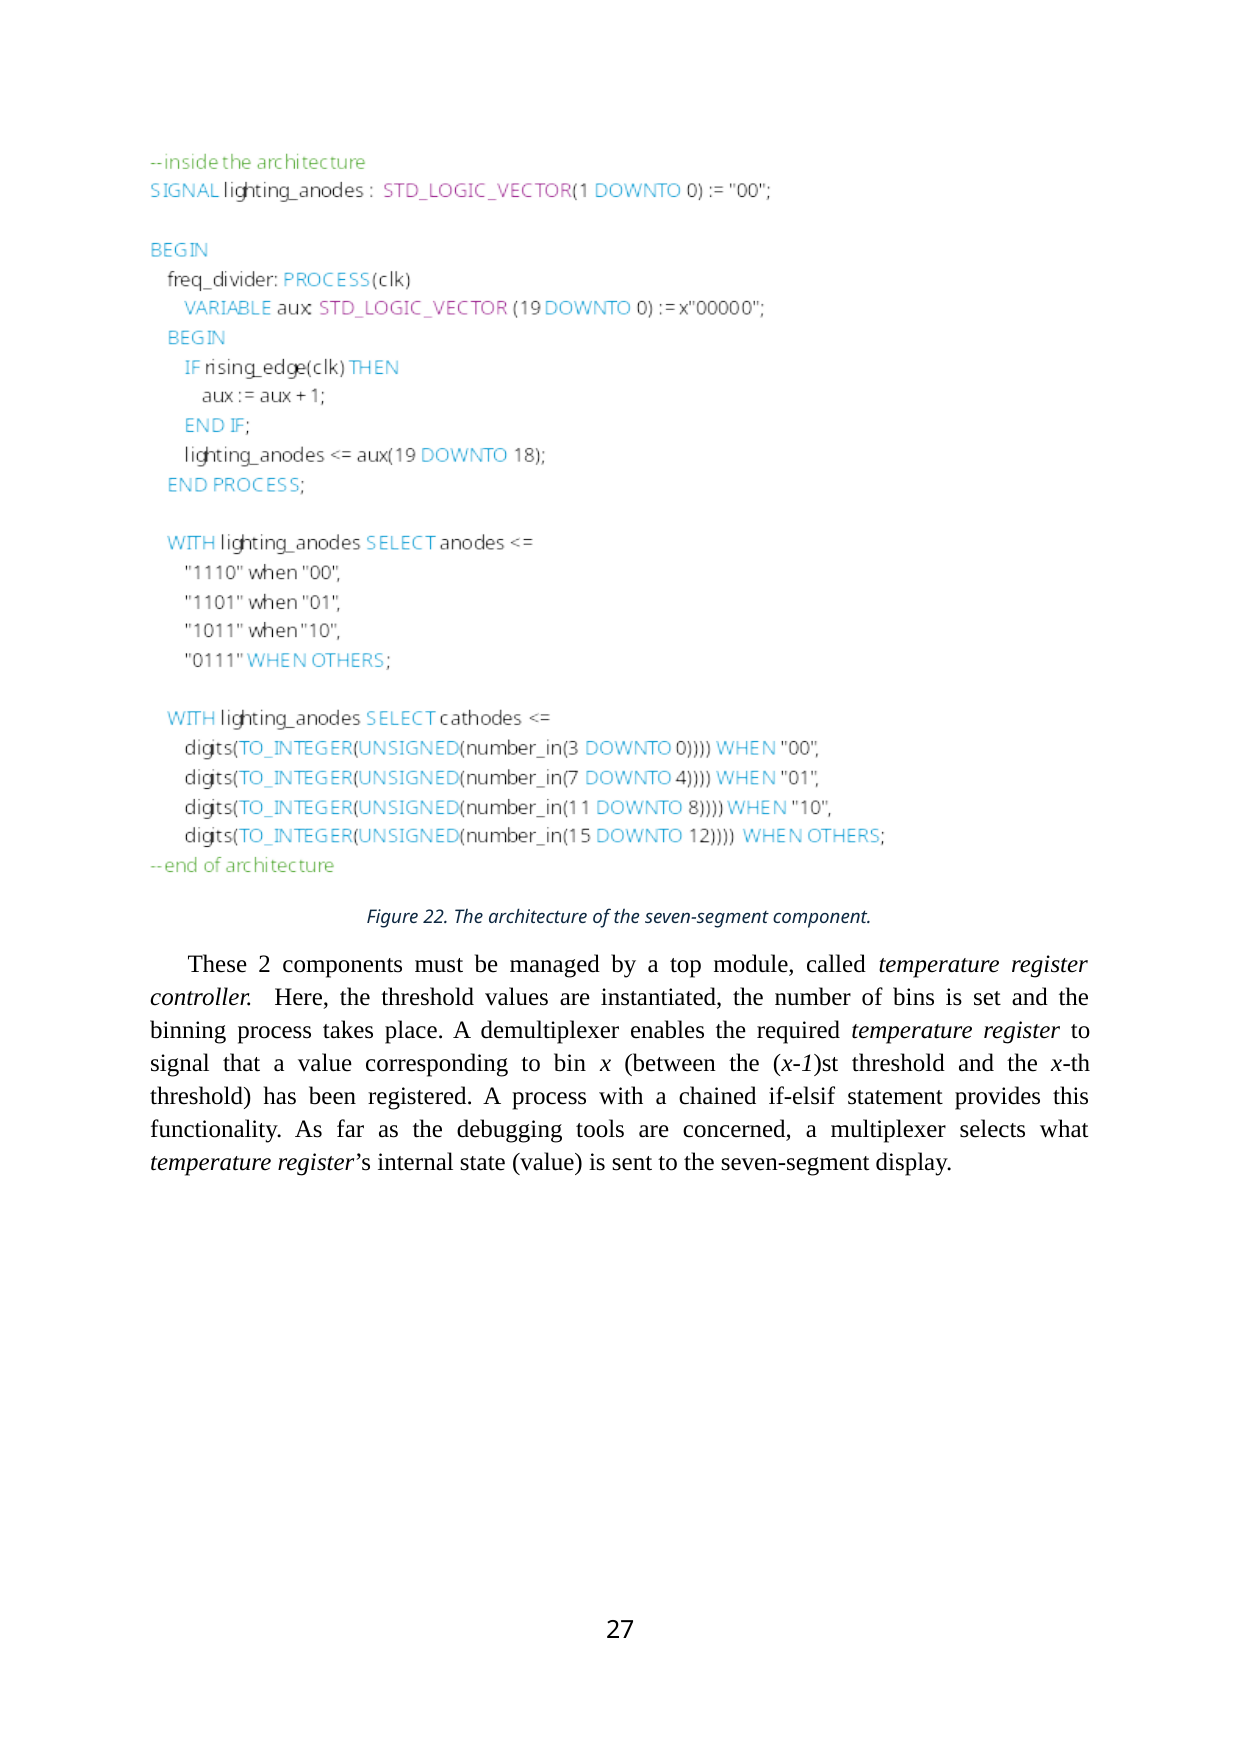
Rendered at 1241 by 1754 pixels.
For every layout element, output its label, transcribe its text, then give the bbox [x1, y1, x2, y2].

text These 2 components must be managed by a top module, called temperature register controller. Here, the threshold values are instantiated, the number of bins is set and the binning process takes place. A demultiplexer enables the required temperature register to signal that a value corresponding to bin x (between the (x-1)st threshold and the x-th threshold) has been registered. A process with a chained if-elsif statement provides this functionality. As far as the debugging tools are concerned, a multiplexer selects what temperature register’s internal state (value) is sent to the seven-segment display. [150, 949, 1090, 1176]
